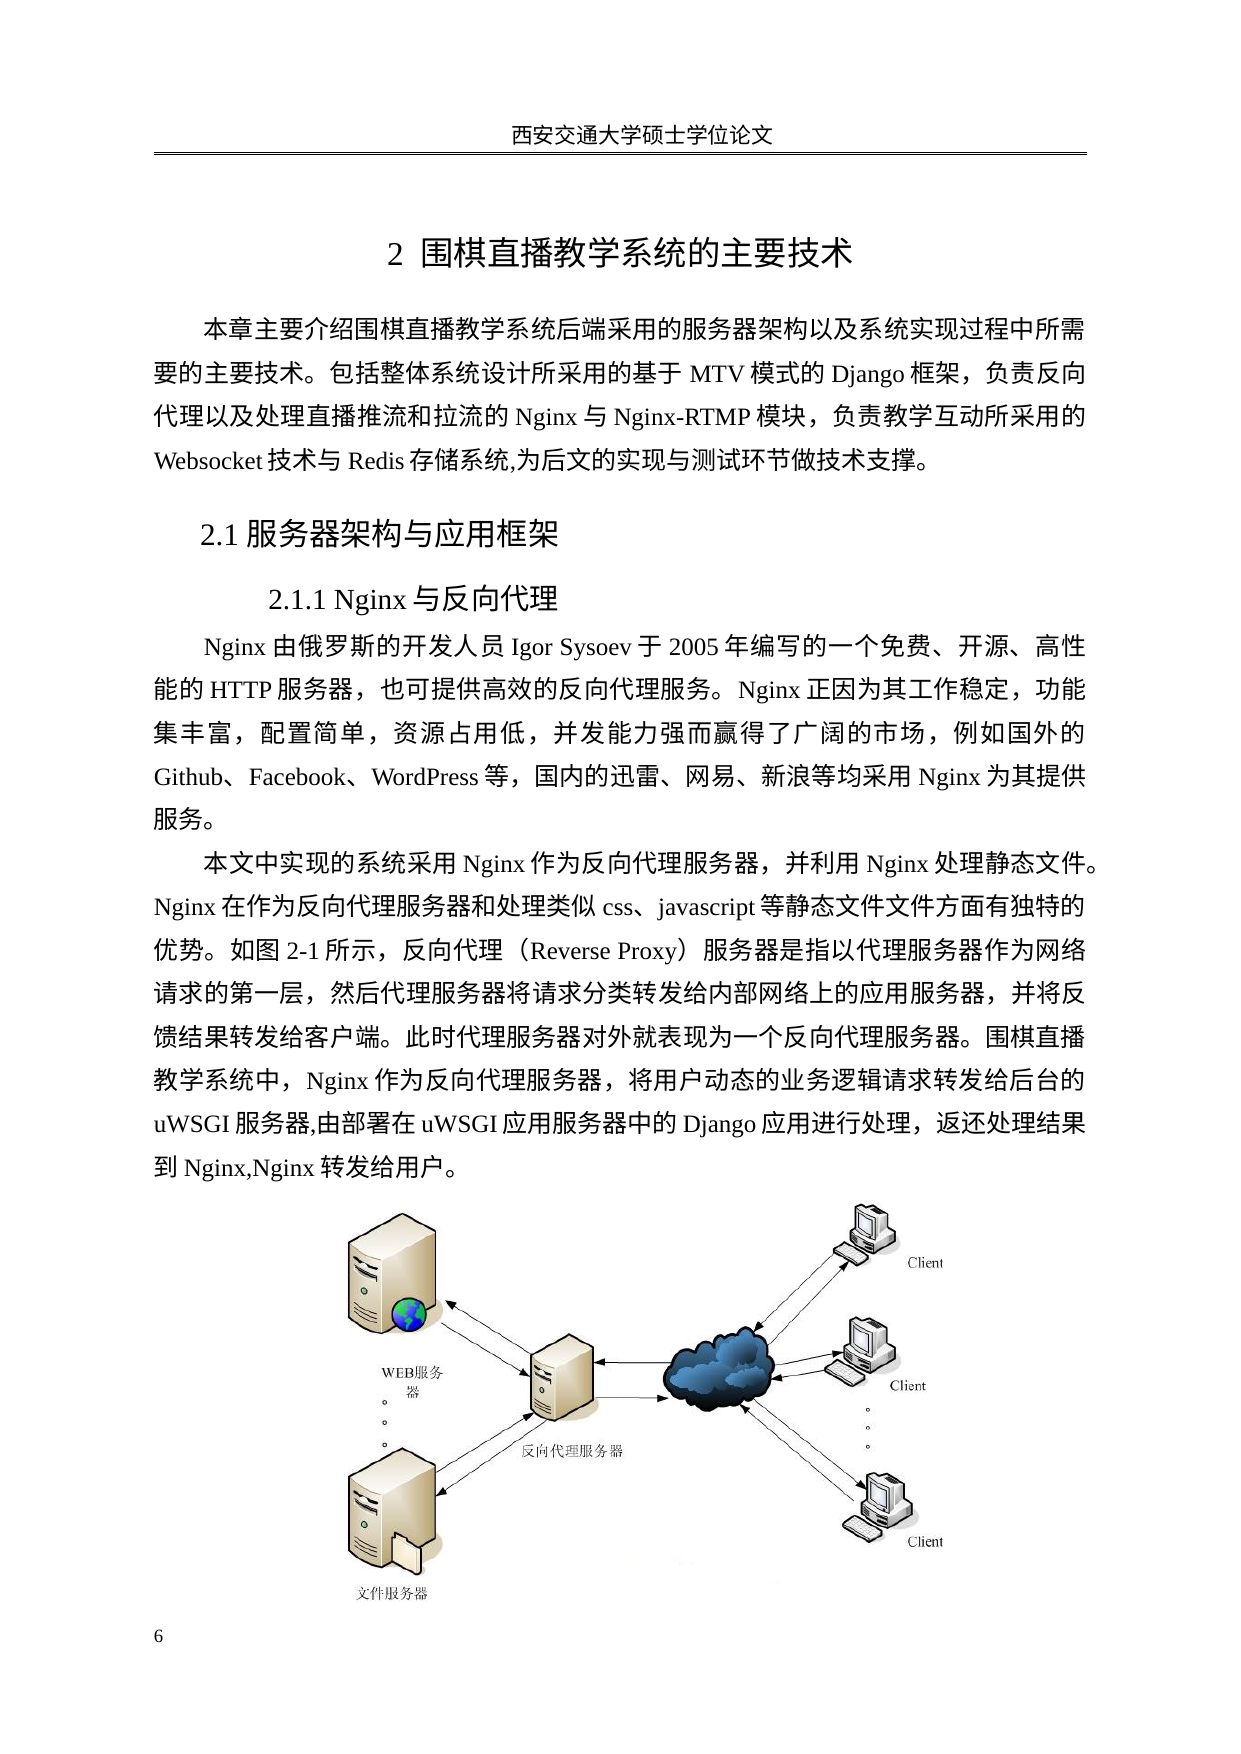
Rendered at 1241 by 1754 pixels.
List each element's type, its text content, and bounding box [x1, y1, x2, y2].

subtitle Nginx与反向代理 [268, 575, 1087, 618]
subtitle 服务器架构与应用框架 [200, 509, 1087, 554]
picture [347, 1203, 943, 1602]
text 本章主要介绍围棋直播教学系统后端采用的服务器架构以及系统实现过程中所需要的主要技术。包括整体系统设计所采用的基于MTV模式的Django框架，负责反向代理以及处理直播推流和拉流的Nginx与Nginx-RTMP模块，负责教学互动所采用的Websocket技术与Redis存储系统,为后文的实现与测试环节做技术支撑。 [153, 310, 1087, 477]
text Nginx 由俄罗斯的开发人员Igor Sysoev于2005年编写的一个免费、开源、高性能的HTTP服务器，也可提供高效的反向代理服务。Nginx正因为其工作稳定，功能集丰富，配置简单，资源占用低，并发能力强而赢得了广阔的市场，例如国外的Github、Facebook、WordPress等，国内的迅雷、网易、新浪等均采用Nginx为其提供服务。 [153, 626, 1087, 836]
text 本文中实现的系统采用Nginx作为反向代理服务器，并利用Nginx处理静态文件。Nginx在作为反向代理服务器和处理类似css、javascript等静态文件文件方面有独特的优势。如图2-1所示，反向代理（Reverse Proxy）服务器是指以代理服务器作为网络请求的第一层，然后代理服务器将请求分类转发给内部网络上的应用服务器，并将反馈结果转发给客户端。此时代理服务器对外就表现为一个反向代理服务器。围棋直播教学系统中，Nginx作为反向代理服务器，将用户动态的业务逻辑请求转发给后台的uWSGI服务器,由部署在uWSGI应用服务器中的Django应用进行处理，返还处理结果到Nginx,Nginx转发给用户。 [153, 843, 1087, 1184]
subtitle 围棋直播教学系统的主要技术 [153, 227, 1087, 275]
